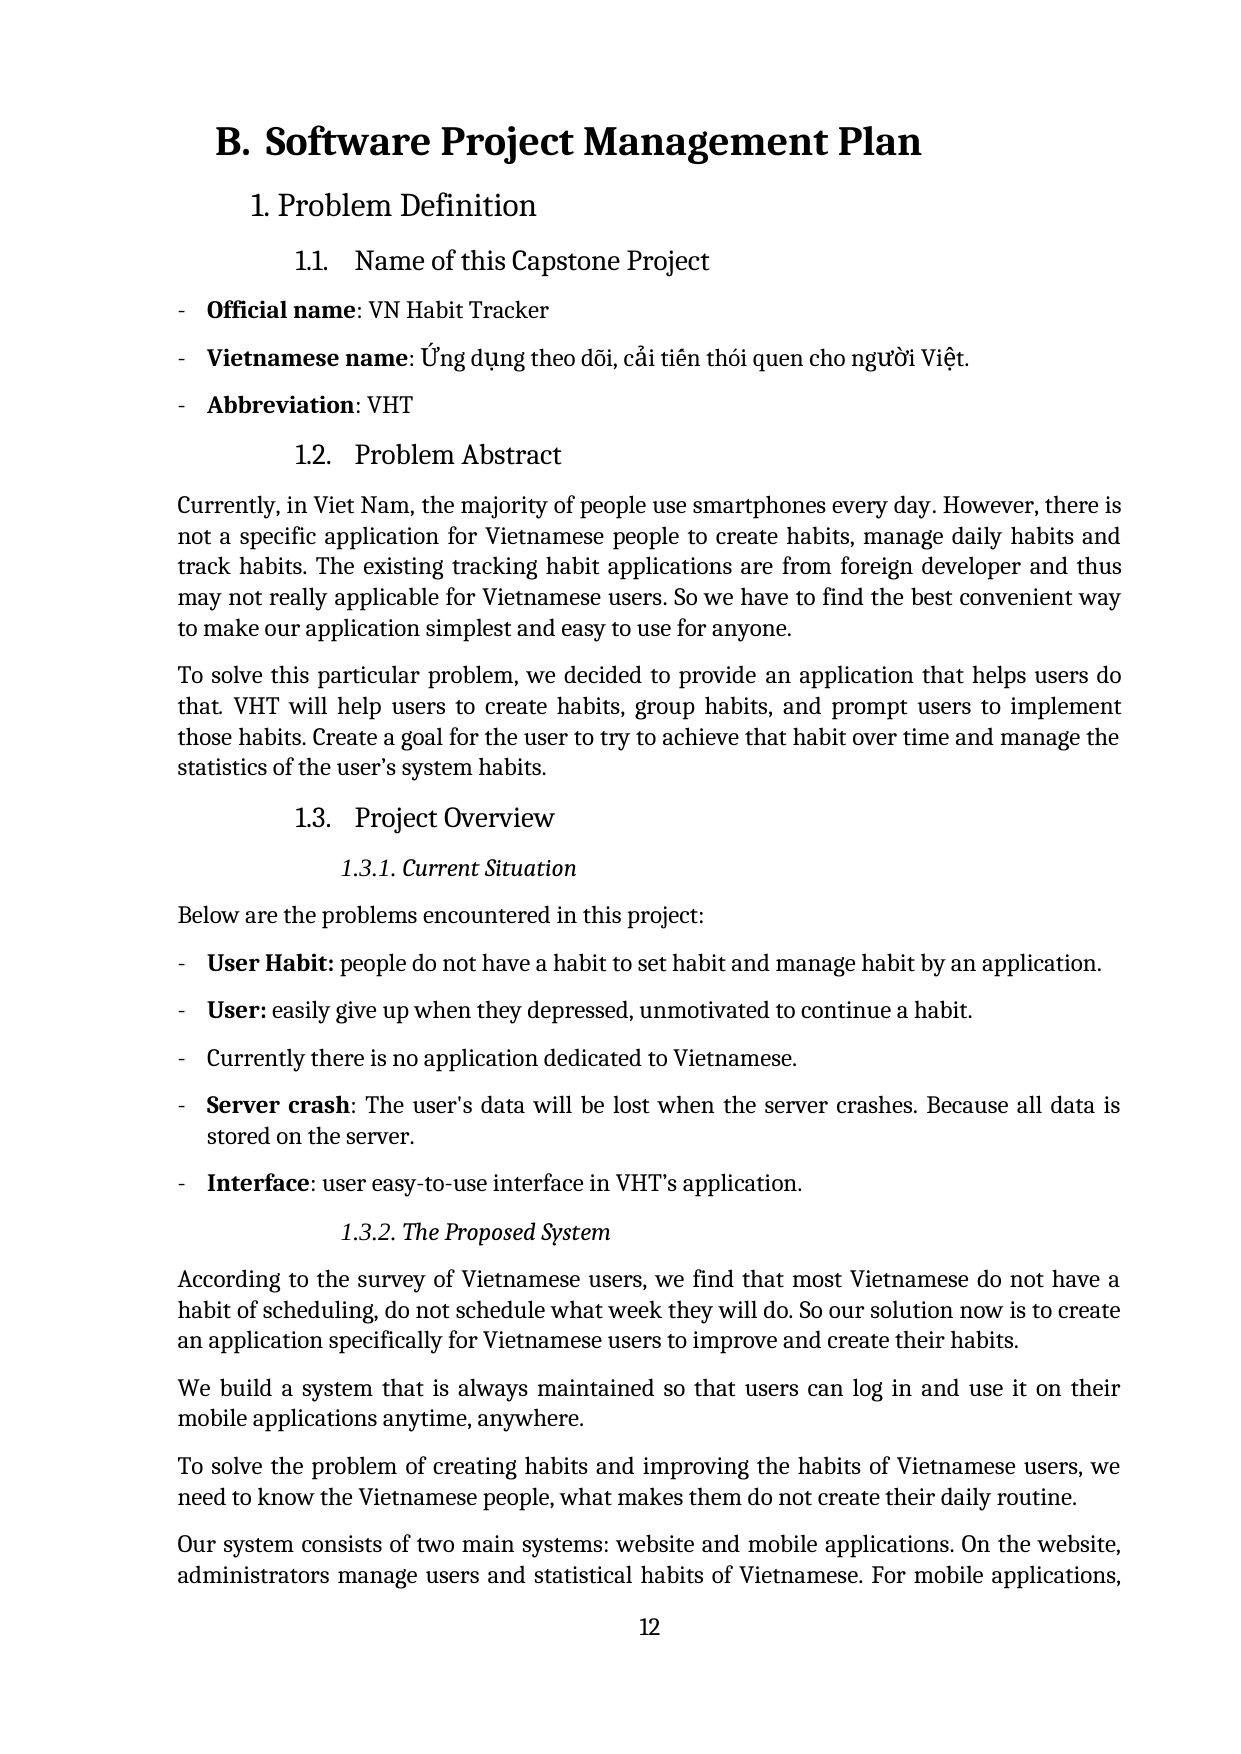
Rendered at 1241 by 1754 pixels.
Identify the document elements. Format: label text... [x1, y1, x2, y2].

list User Habit: people do not have a habit to set habit and manage habit by an application. [177, 949, 1122, 978]
subtitle Current Situation [340, 853, 1122, 883]
text Currently, in Viet Nam, the majority of people use smartphones every day. However, there is not a specific application for Vietnamese people to create habits, manage daily habits and track habits. The existing tracking habit applications are from foreign developer and thus may not really applicable for Vietnamese users. So we have to find the best convenient way to make our application simplest and easy to use for anyone. [177, 491, 1122, 642]
subtitle Problem Definition [251, 186, 1122, 224]
list User: easily give up when they depressed, unmotivated to continue a habit. [177, 996, 1122, 1025]
subtitle Software Project Management Plan [215, 118, 1122, 166]
text According to the survey of Vietnamese users, we find that most Vietnamese do not have a habit of scheduling, do not schedule what week they will do. So our solution now is to create an application specifically for Vietnamese users to improve and create their habits. [177, 1265, 1122, 1355]
subtitle Name of this Capstone Project [295, 244, 1122, 277]
list Currently there is no application dedicated to Vietnamese. [177, 1044, 1122, 1072]
text Below are the problems encountered in this project: [177, 901, 1122, 930]
subtitle The Proposed System [340, 1217, 1122, 1246]
subtitle Problem Abstract [295, 438, 1122, 472]
list Server crash: The user's data will be lost when the server crashes. Because all data is stored on the server. [177, 1091, 1122, 1151]
list Official name: VN Habit Tracker [177, 296, 1122, 325]
text To solve this particular problem, we decided to provide an application that helps users do that. VHT will help users to create habits, group habits, and prompt users to implement those habits. Create a goal for the user to try to achieve that habit over time and manage the statistics of the user’s system habits. [177, 661, 1122, 782]
list Vietnamese name: Ứng dụng theo dõi, cải tiến thói quen cho người Việt. [177, 343, 1122, 372]
subtitle Project Overview [295, 801, 1122, 834]
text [177, 1530, 1122, 1589]
list Abbreviation: VHT [177, 391, 1122, 420]
text To solve the problem of creating habits and improving the habits of Vietnamese users, we need to know the Vietnamese people, what makes them do not create their daily routine. [177, 1452, 1122, 1511]
text We build a system that is always maintained so that users can log in and use it on their mobile applications anytime, anywhere. [177, 1374, 1122, 1433]
list Interface: user easy-to-use interface in VHT’s application. [177, 1169, 1122, 1198]
